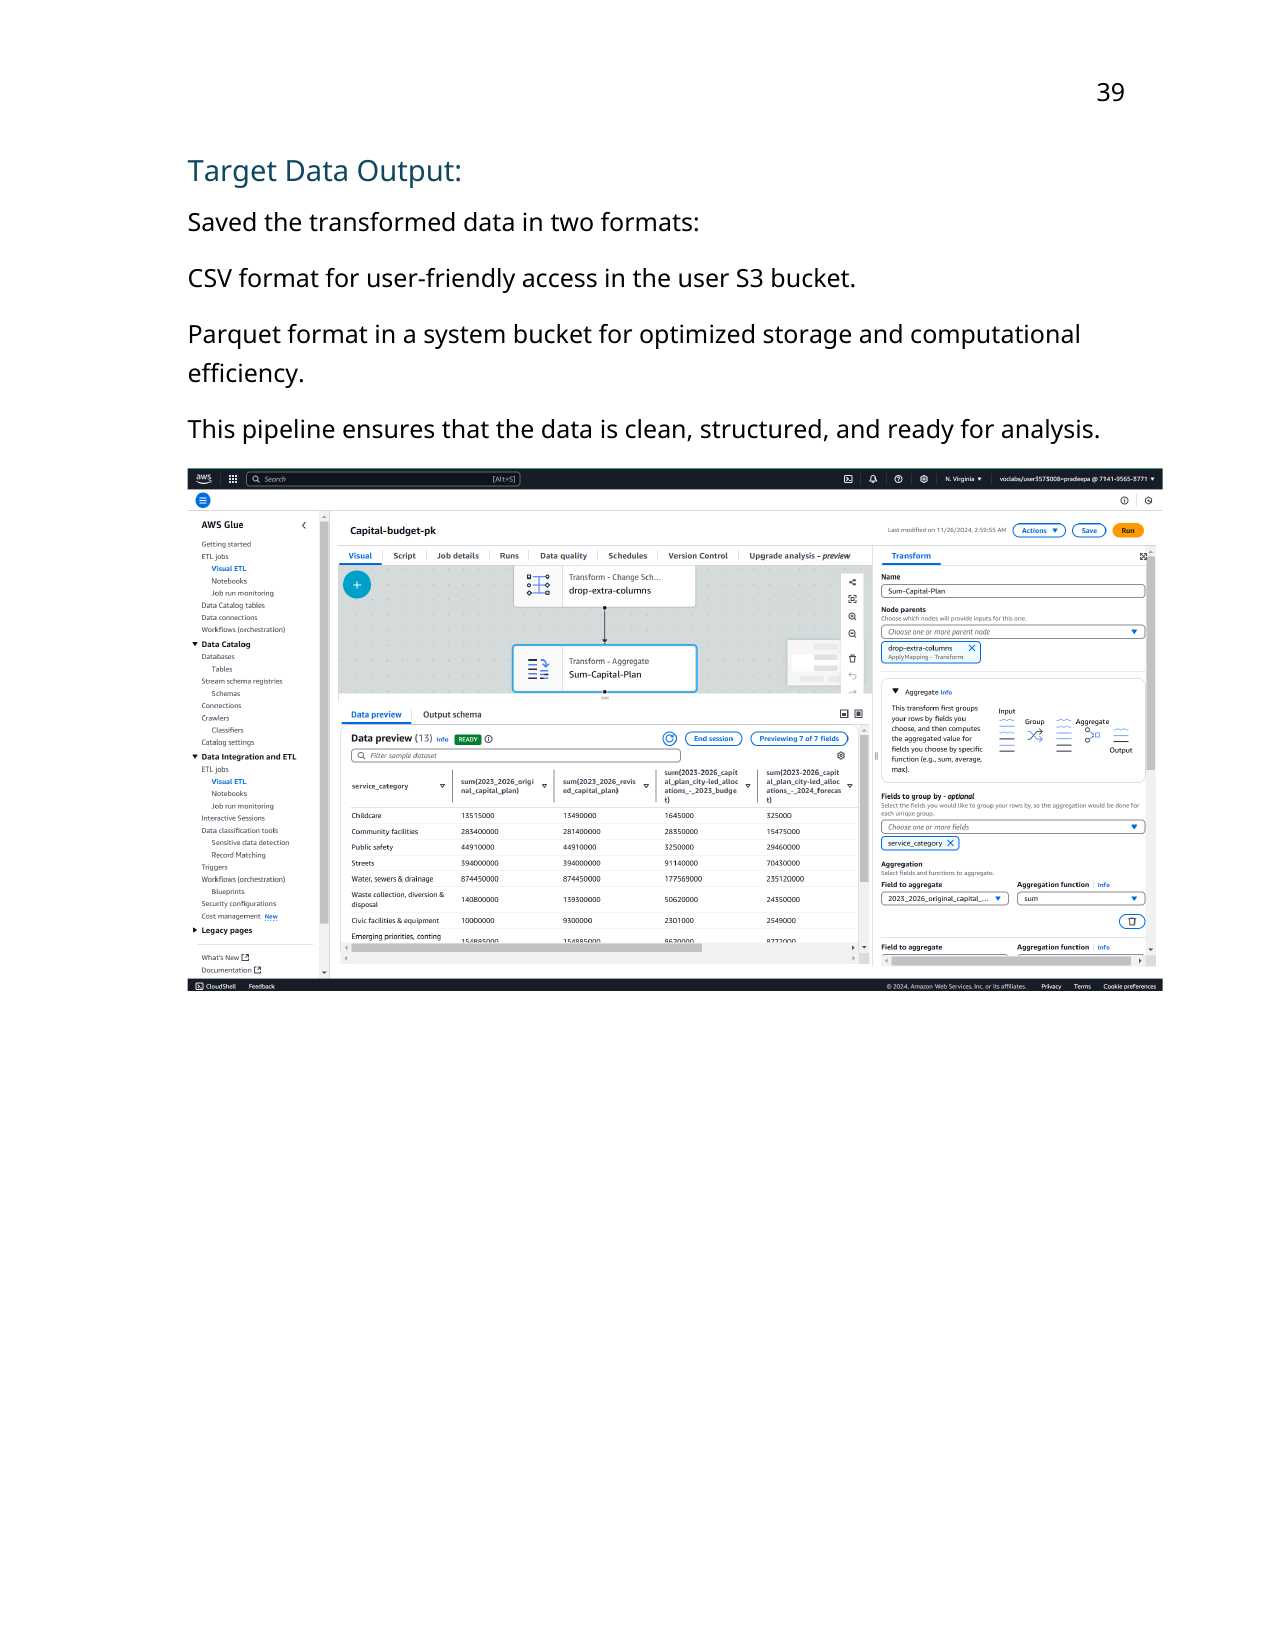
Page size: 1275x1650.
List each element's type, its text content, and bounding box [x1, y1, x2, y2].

text CSV format for user-friendly access in the user S3 bucket. [187, 260, 1125, 294]
text This pipeline ensures that the data is clean, structured, and ready for analysis. [187, 412, 1125, 446]
subtitle Target Data Output: [187, 150, 1125, 190]
picture [187, 468, 1163, 991]
text Saved the transformed data in two formats: [187, 204, 1125, 238]
text Parquet format in a system bucket for optimized storage and computational efficiency. [187, 317, 1125, 390]
